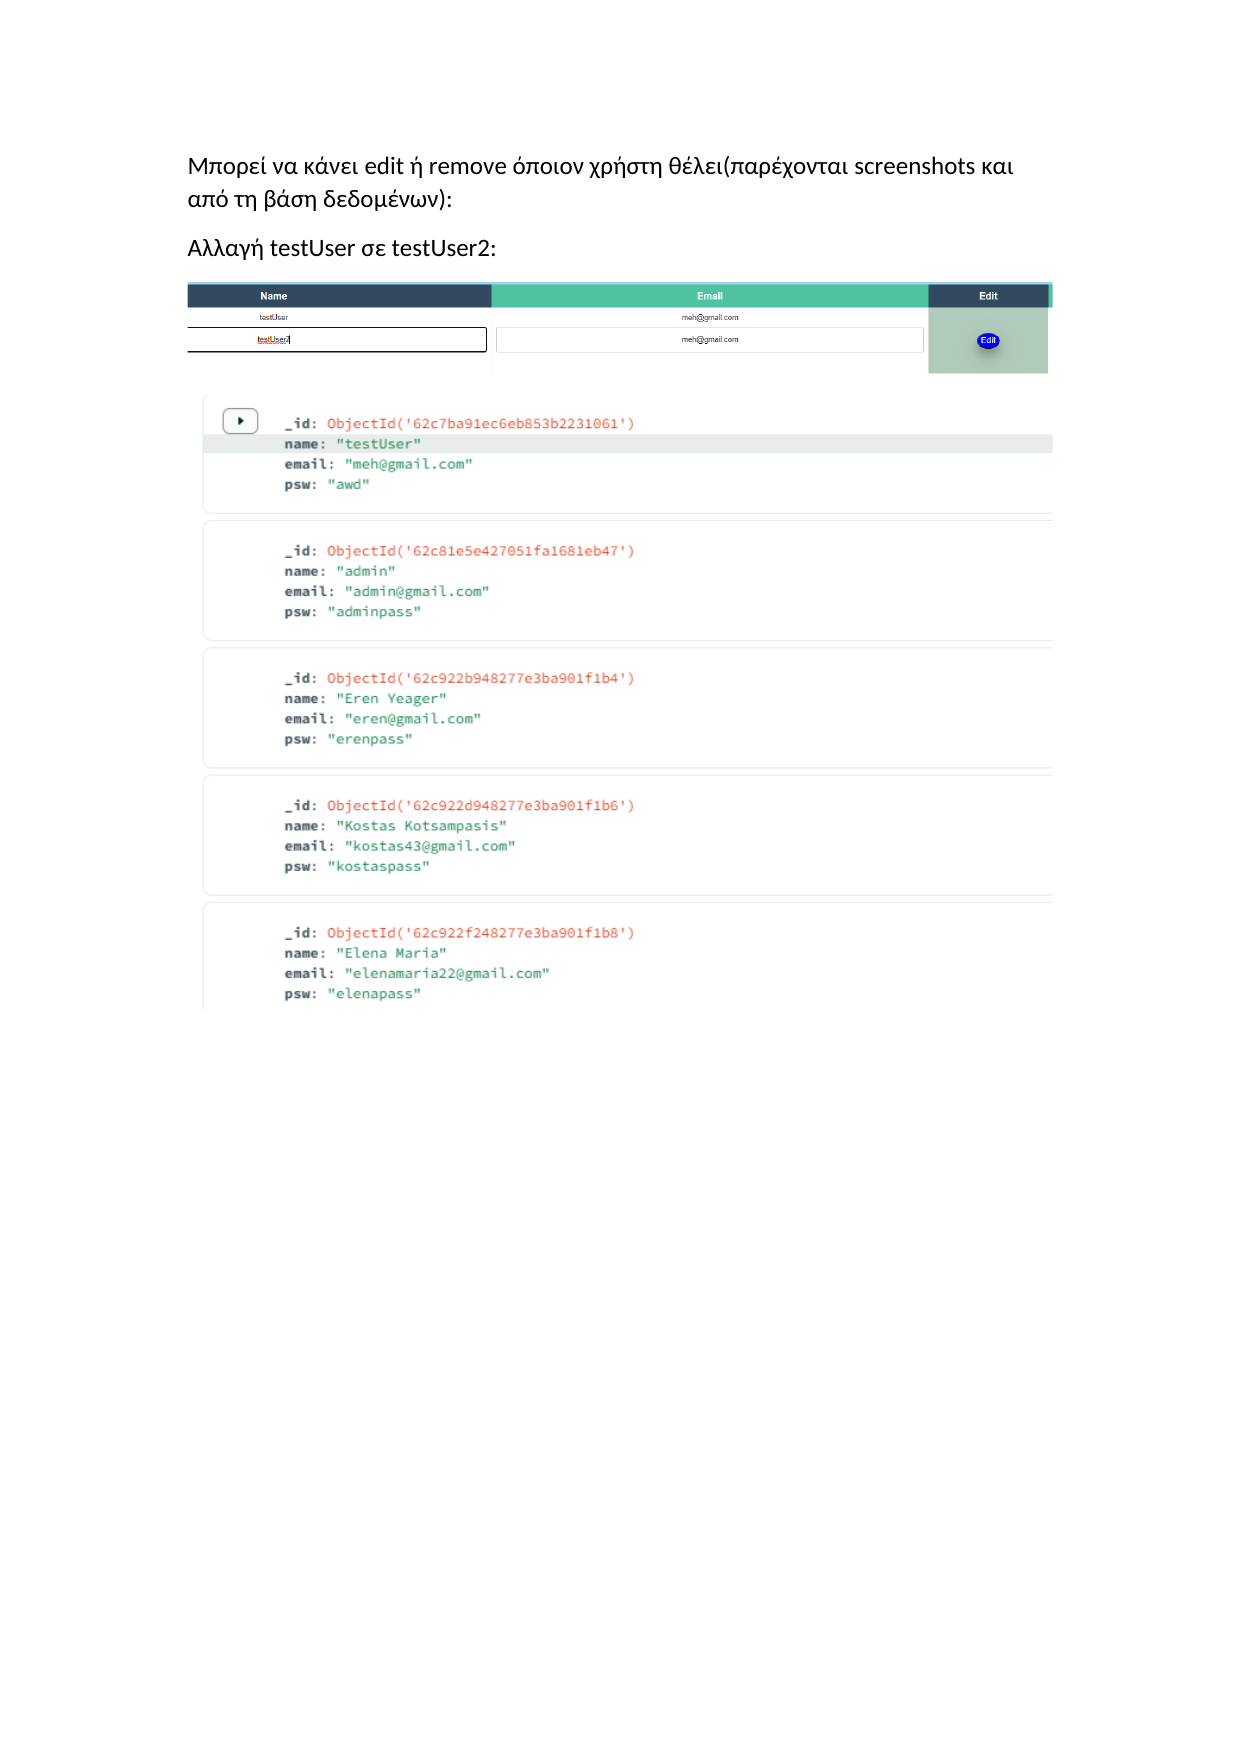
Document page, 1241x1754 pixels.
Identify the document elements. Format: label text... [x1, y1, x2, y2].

text Αλλαγή testUser σε testUser2: [187, 232, 1053, 263]
picture [187, 395, 1053, 1009]
picture [187, 282, 1053, 377]
text Μπορεί να κάνει edit ή remove όποιον χρήστη θέλει(παρέχονται screenshots και από τη βάση δεδομένων): [187, 150, 1053, 213]
